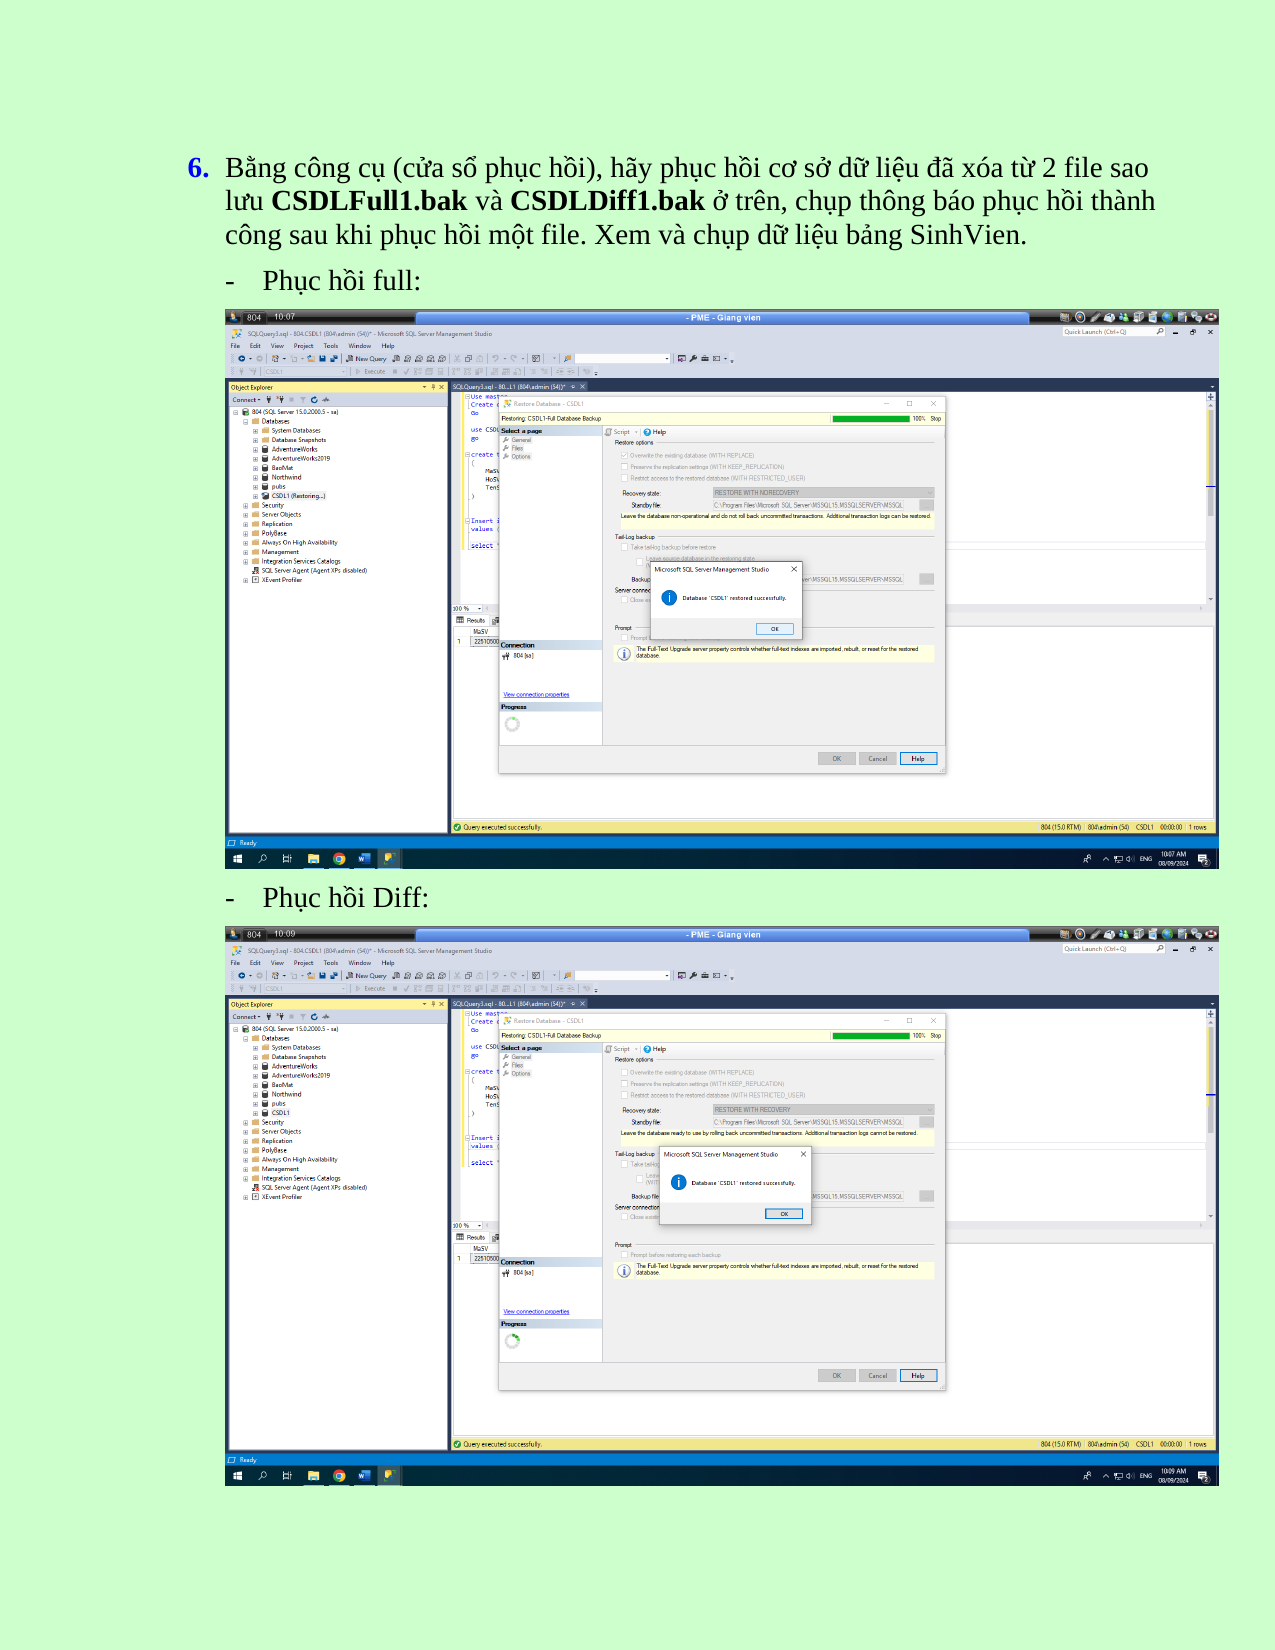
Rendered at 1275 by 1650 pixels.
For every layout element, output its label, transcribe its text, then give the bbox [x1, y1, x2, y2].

list Phục hồi full: [225, 263, 1181, 297]
picture [309, 855, 319, 863]
picture [359, 1471, 370, 1481]
list Phục hồi Diff: [225, 881, 1181, 914]
list Bằng công cụ (cửa sổ phục hồi), hãy phục hồi cơ sở dữ liệu đã xóa từ 2 file sao lưu CSDLFull1.bak và CSDLDiff1.bak ở trên, chụp thông báo phục hồi thành công sau khi phục hồi một file. Xem và chụp dữ liệu bảng SinhVien. [187, 150, 1181, 251]
picture [334, 1470, 345, 1481]
picture [334, 853, 345, 864]
picture [234, 855, 241, 862]
picture [225, 926, 1219, 1486]
picture [225, 309, 1219, 869]
picture [309, 1472, 319, 1480]
picture [359, 854, 370, 864]
picture [234, 1472, 241, 1479]
